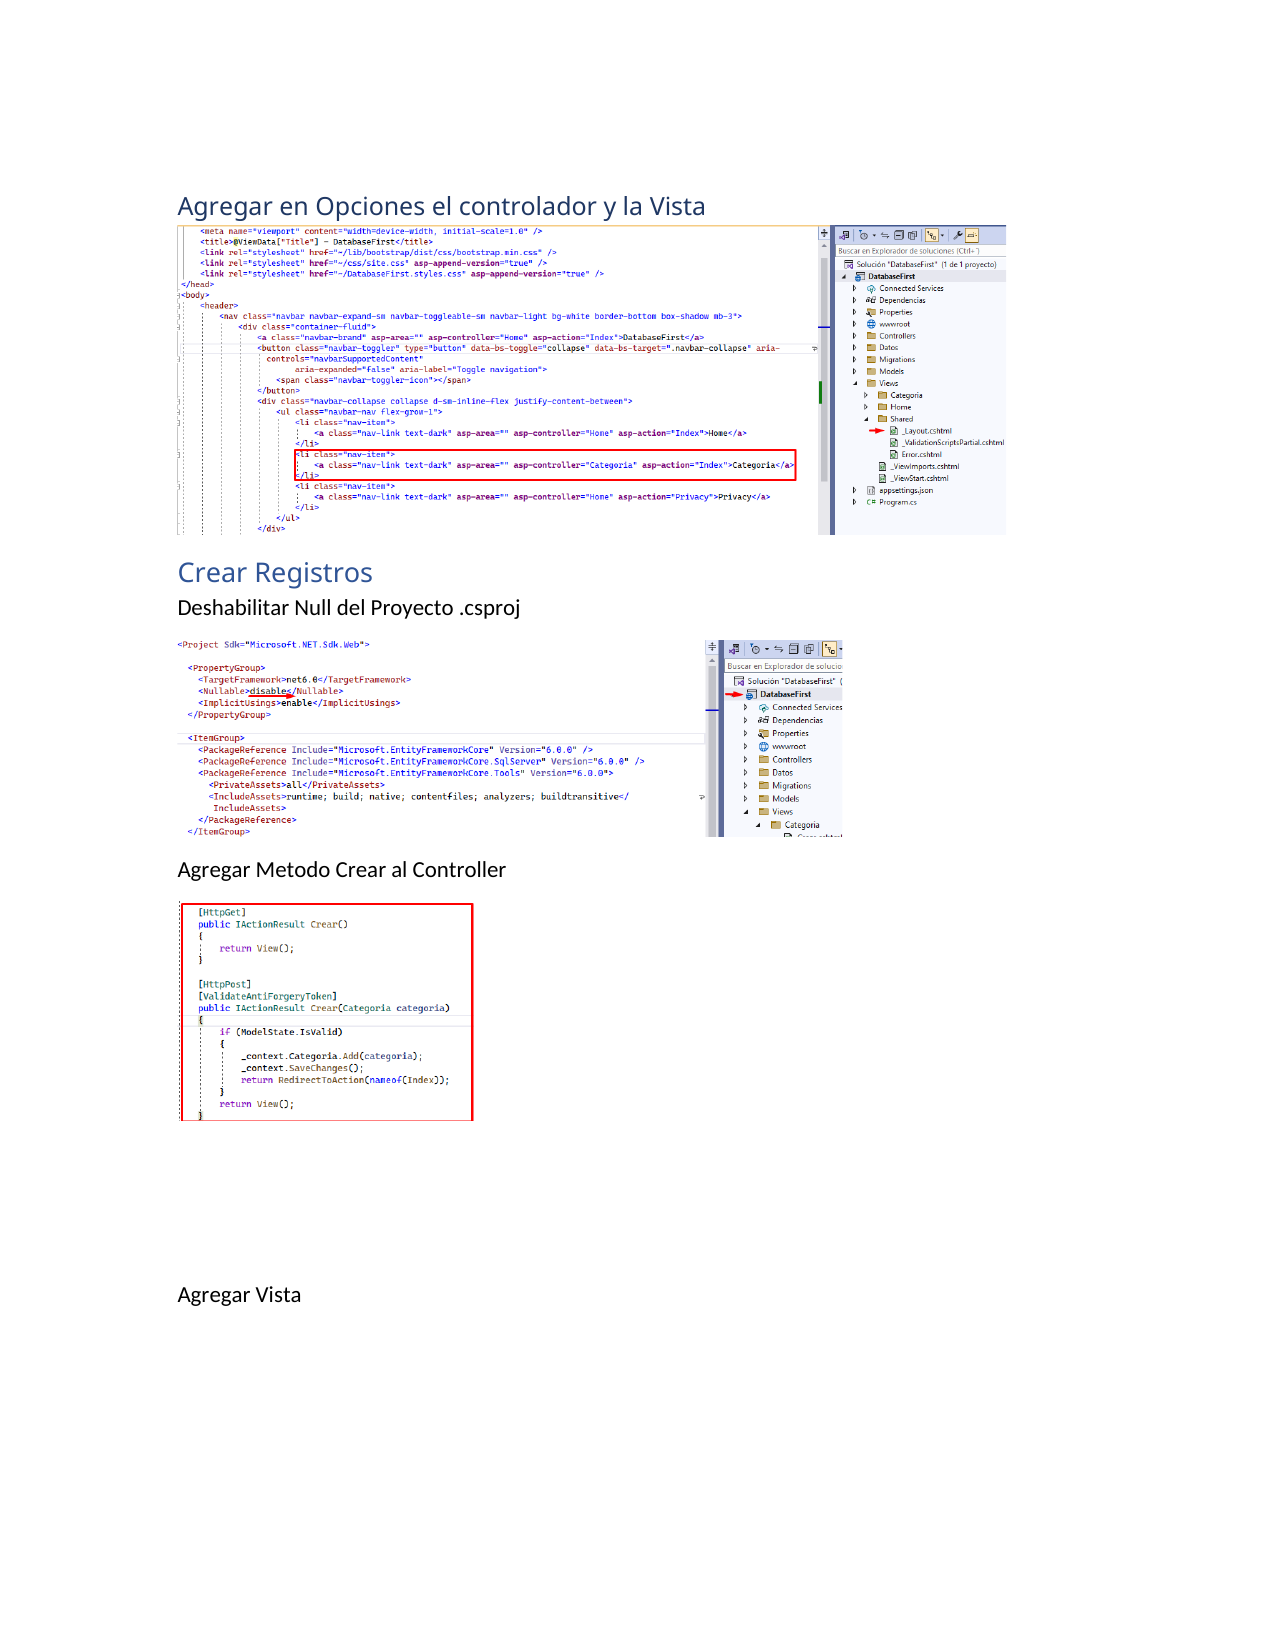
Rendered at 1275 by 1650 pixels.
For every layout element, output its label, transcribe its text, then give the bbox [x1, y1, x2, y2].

text Agregar Metodo Crear al Controller [177, 855, 1098, 883]
subtitle Agregar en Opciones el controlador y la Vista [177, 188, 1098, 223]
subtitle Crear Registros [177, 553, 1098, 590]
text Agregar Vista [177, 1280, 1098, 1308]
picture [177, 901, 474, 1121]
picture [177, 640, 843, 837]
picture [177, 225, 1007, 535]
text Deshabilitar Null del Proyecto .csproj [177, 593, 1098, 621]
